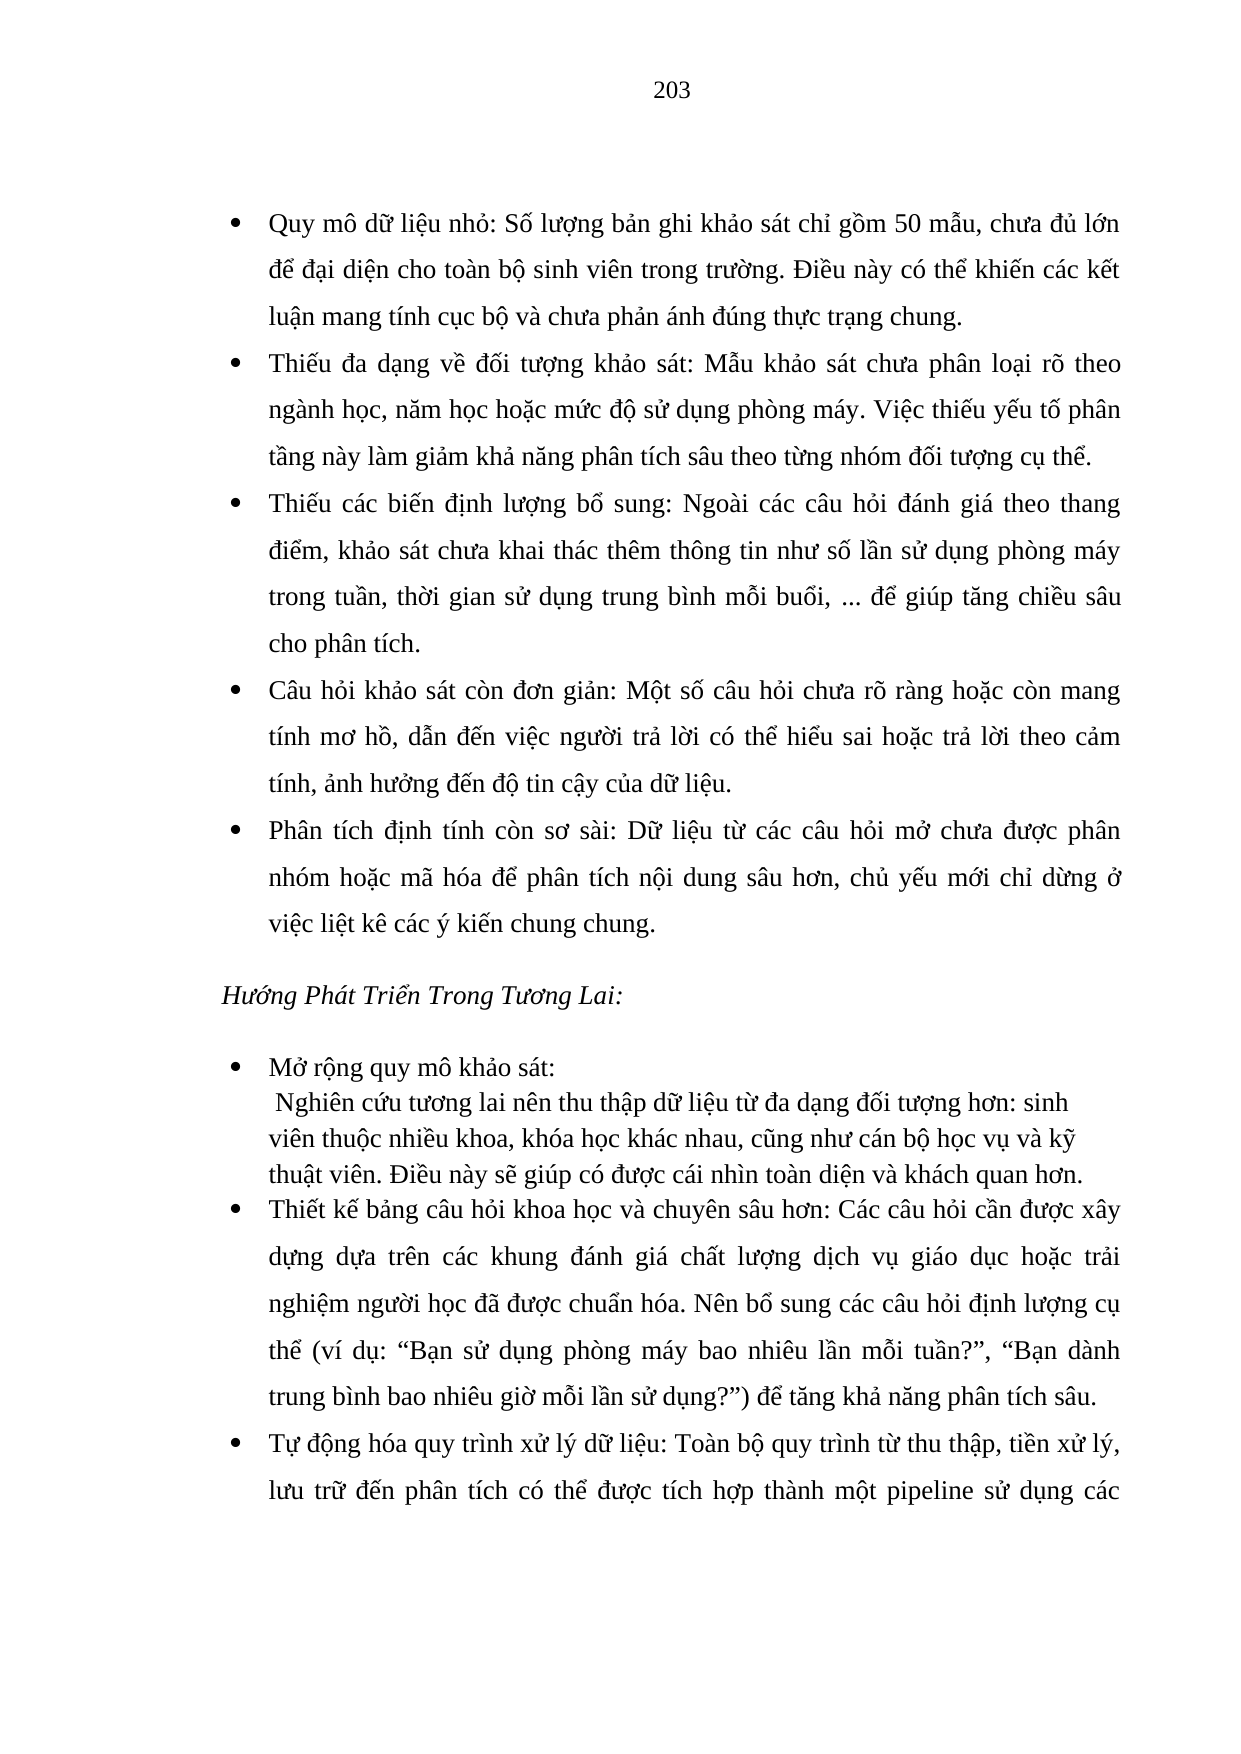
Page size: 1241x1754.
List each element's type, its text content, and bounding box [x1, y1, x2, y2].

list Thiếu đa dạng về đối tượng khảo sát: Mẫu khảo sát chưa phân loại rõ theo ngành học, năm học hoặc mức độ sử dụng phòng máy. Việc thiếu yếu tố phân tầng này làm giảm khả năng phân tích sâu theo từng nhóm đối tượng cụ thể. [231, 347, 1122, 471]
list Quy mô dữ liệu nhỏ: Số lượng bản ghi khảo sát chỉ gồm 50 mẫu, chưa đủ lớn để đại diện cho toàn bộ sinh viên trong trường. Điều này có thể khiến các kết luận mang tính cục bộ và chưa phản ánh đúng thực trạng chung. [231, 207, 1122, 331]
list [231, 1427, 1122, 1505]
list Mở rộng quy mô khảo sát: Nghiên cứu tương lai nên thu thập dữ liệu từ đa dạng đối tượng hơn: sinh viên thuộc nhiều khoa, khóa học khác nhau, cũng như cán bộ học vụ và kỹ thuật viên. Điều này sẽ giúp có được cái nhìn toàn diện và khách quan hơn. [231, 1051, 1122, 1189]
list Thiết kế bảng câu hỏi khoa học và chuyên sâu hơn: Các câu hỏi cần được xây dựng dựa trên các khung đánh giá chất lượng dịch vụ giáo dục hoặc trải nghiệm người học đã được chuẩn hóa. Nên bổ sung các câu hỏi định lượng cụ thể (ví dụ: “Bạn sử dụng phòng máy bao nhiêu lần mỗi tuần?”, “Bạn dành trung bình bao nhiêu giờ mỗi lần sử dụng?”) để tăng khả năng phân tích sâu. [231, 1194, 1122, 1412]
list Thiếu các biến định lượng bổ sung: Ngoài các câu hỏi đánh giá theo thang điểm, khảo sát chưa khai thác thêm thông tin như số lần sử dụng phòng máy trong tuần, thời gian sử dụng trung bình mỗi buổi, ... để giúp tăng chiều sâu cho phân tích. [231, 487, 1122, 658]
list Câu hỏi khảo sát còn đơn giản: Một số câu hỏi chưa rõ ràng hoặc còn mang tính mơ hồ, dẫn đến việc người trả lời có thể hiểu sai hoặc trả lời theo cảm tính, ảnh hưởng đến độ tin cậy của dữ liệu. [231, 674, 1122, 798]
list Phân tích định tính còn sơ sài: Dữ liệu từ các câu hỏi mở chưa được phân nhóm hoặc mã hóa để phân tích nội dung sâu hơn, chủ yếu mới chỉ dừng ở việc liệt kê các ý kiến chung chung. [231, 814, 1122, 938]
text Hướng Phát Triển Trong Tương Lai: [221, 979, 1122, 1010]
